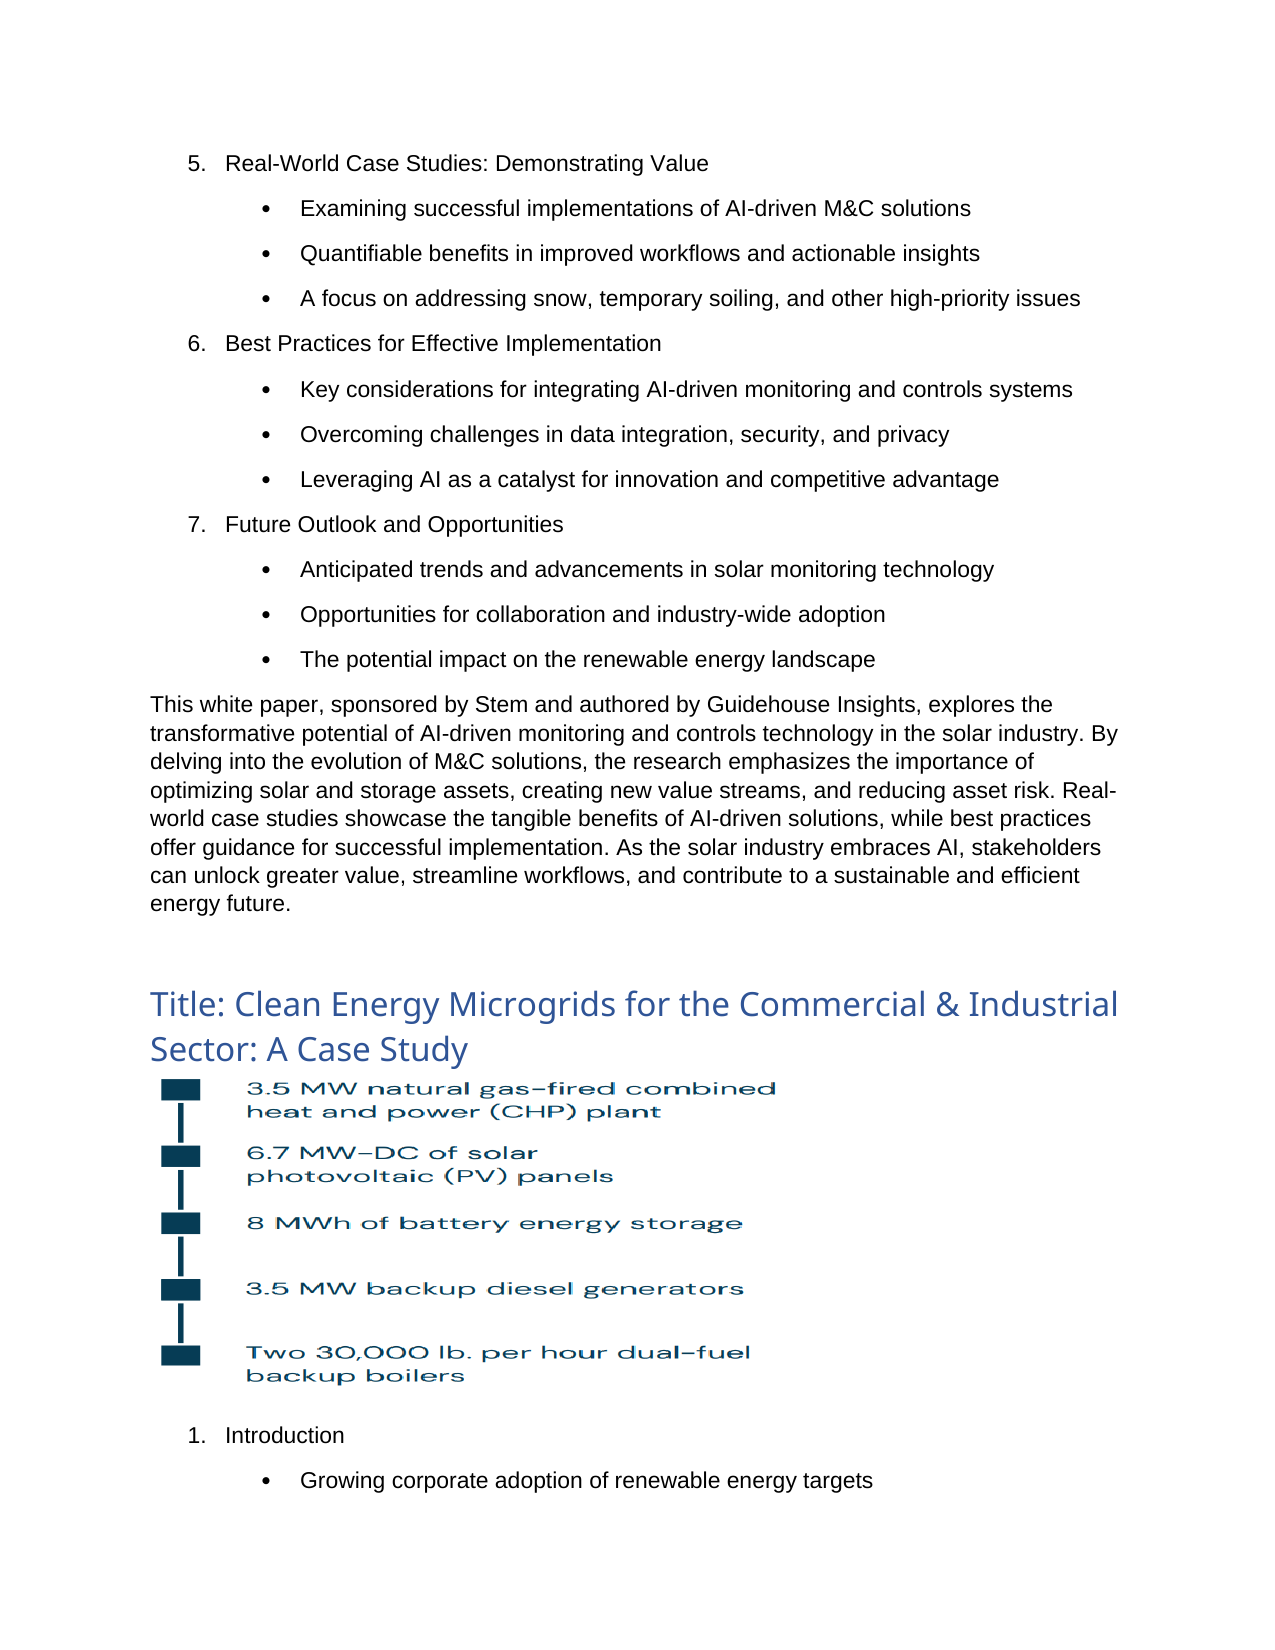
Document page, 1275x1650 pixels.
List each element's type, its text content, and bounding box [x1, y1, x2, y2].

picture [150, 1071, 794, 1404]
list Real-World Case Studies: Demonstrating Value [187, 150, 1125, 176]
list Anticipated trends and advancements in solar monitoring technology [262, 556, 1125, 582]
list Growing corporate adoption of renewable energy targets [262, 1467, 1125, 1493]
list Opportunities for collaboration and industry-wide adoption [262, 601, 1125, 627]
list Key considerations for integrating AI-driven monitoring and controls systems [262, 376, 1125, 402]
list Quantifiable benefits in improved workflows and actionable insights [262, 240, 1125, 267]
list Examining successful implementations of AI-driven M&C solutions [262, 195, 1125, 221]
text This white paper, sponsored by Stem and authored by Guidehouse Insights, explores the transformative potential of AI-driven monitoring and controls technology in the solar industry. By delving into the evolution of M&C solutions, the research emphasizes the importance of optimizing solar and storage assets, creating new value streams, and reducing asset risk. Real-world case studies showcase the tangible benefits of AI-driven solutions, while best practices offer guidance for successful implementation. As the solar industry embraces AI, stakeholders can unlock greater value, streamline workflows, and contribute to a sustainable and efficient energy future. [150, 691, 1125, 917]
list A focus on addressing snow, temporary soiling, and other high-priority issues [262, 285, 1125, 312]
list Overcoming challenges in data integration, security, and privacy [262, 421, 1125, 447]
list Best Practices for Effective Implementation [187, 330, 1125, 357]
list Leveraging AI as a catalyst for innovation and competitive advantage [262, 466, 1125, 492]
list Introduction [187, 1422, 1125, 1448]
list The potential impact on the renewable energy landscape [262, 646, 1125, 672]
list Future Outlook and Opportunities [187, 511, 1125, 537]
title Title: Clean Energy Microgrids for the Commercial & Industrial Sector: A Case Study [150, 981, 1125, 1071]
